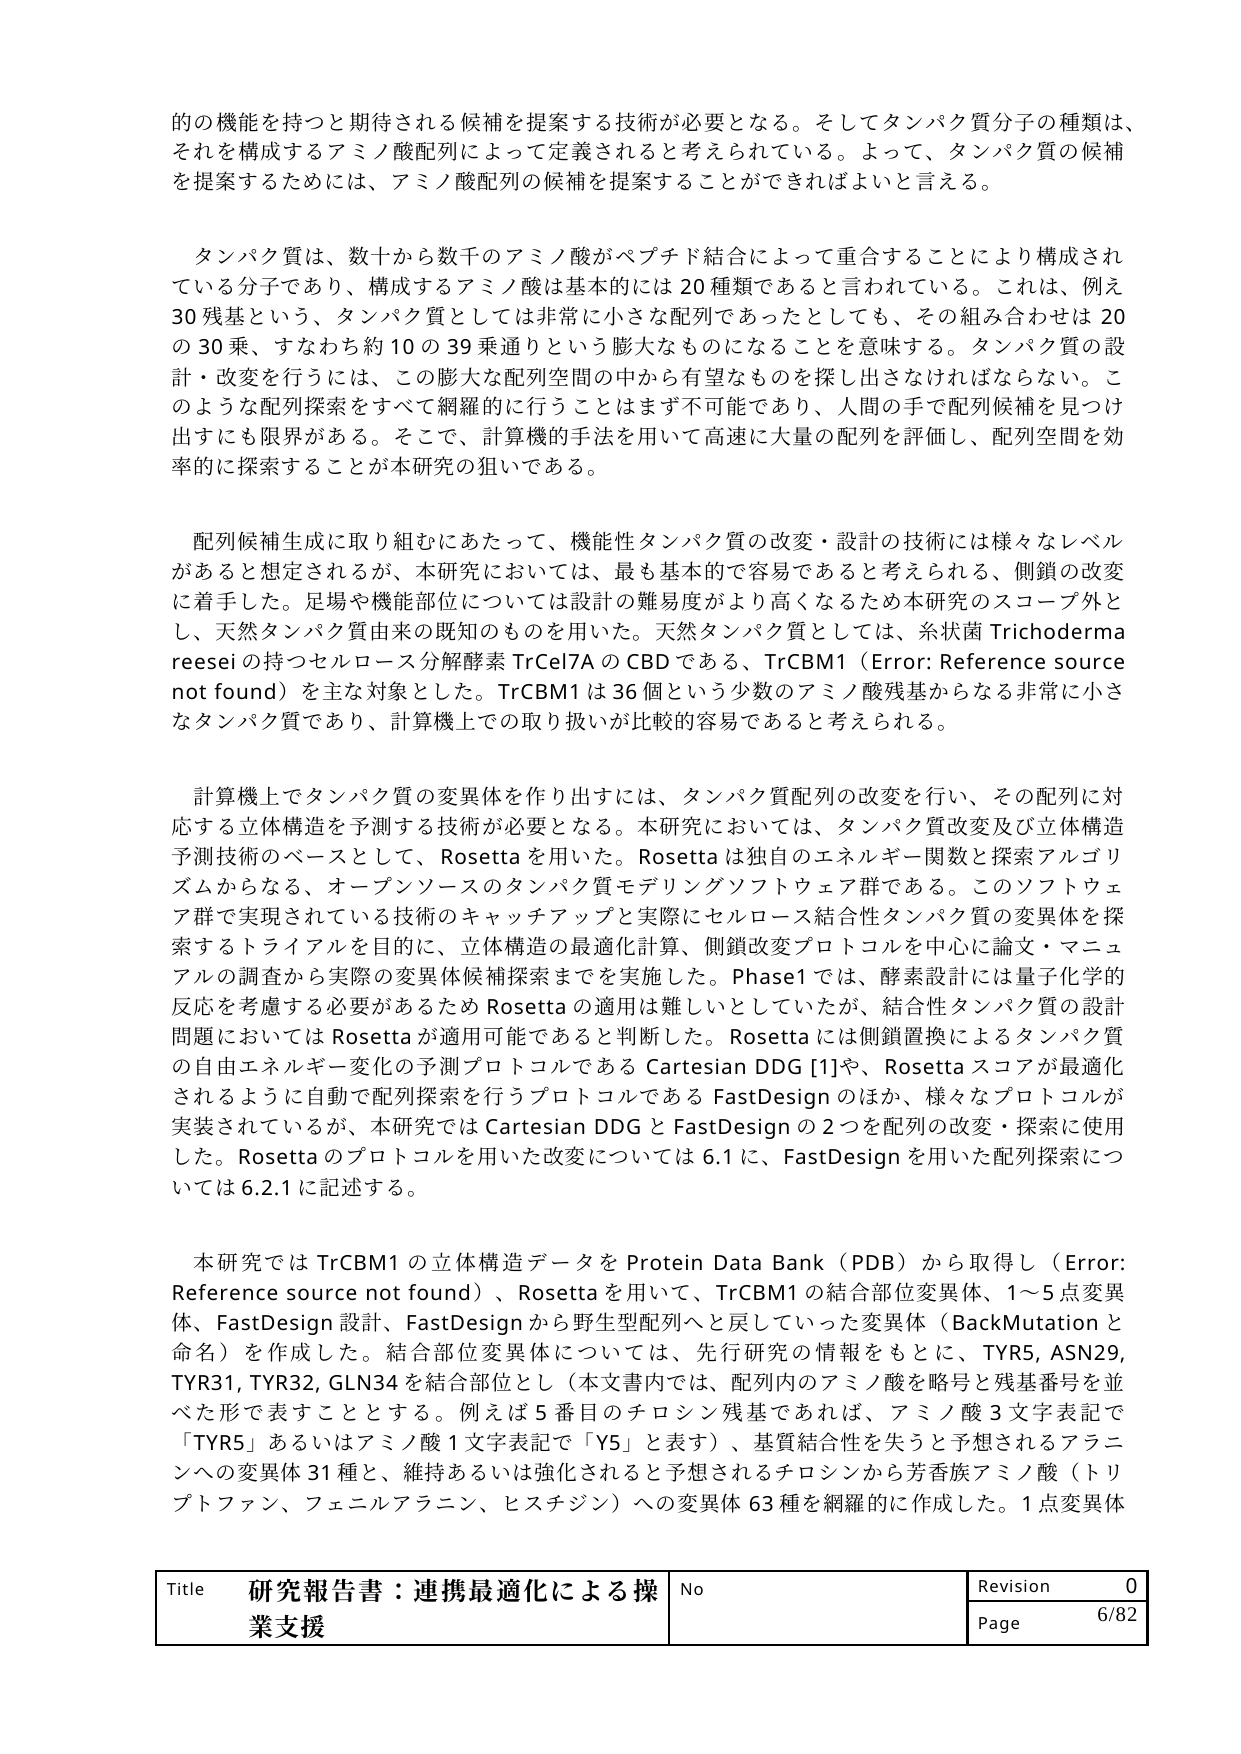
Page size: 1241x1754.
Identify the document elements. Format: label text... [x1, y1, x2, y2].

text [171, 1246, 1126, 1517]
text タンパク質は、数十から数千のアミノ酸がペプチド結合によって重合することにより構成されている分子であり、構成するアミノ酸は基本的には20種類であると言われている。これは、例え30残基という、タンパク質としては非常に小さな配列であったとしても、その組み合わせは20の30乗、すなわち約10の39乗通りという膨大なものになることを意味する。タンパク質の設計・改変を行うには、この膨大な配列空間の中から有望なものを探し出さなければならない。このような配列探索をすべて網羅的に行うことはまず不可能であり、人間の手で配列候補を見つけ出すにも限界がある。そこで、計算機的手法を用いて高速に大量の配列を評価し、配列空間を効率的に探索することが本研究の狙いである。 [171, 241, 1126, 481]
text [171, 106, 1126, 196]
text 計算機上でタンパク質の変異体を作り出すには、タンパク質配列の改変を行い、その配列に対応する立体構造を予測する技術が必要となる。本研究においては、タンパク質改変及び立体構造予測技術のベースとして、Rosettaを用いた。Rosettaは独自のエネルギー関数と探索アルゴリズムからなる、オープンソースのタンパク質モデリングソフトウェア群である。このソフトウェア群で実現されている技術のキャッチアップと実際にセルロース結合性タンパク質の変異体を探索するトライアルを目的に、立体構造の最適化計算、側鎖改変プロトコルを中心に論文・マニュアルの調査から実際の変異体候補探索までを実施した。Phase1では、酵素設計には量子化学的反応を考慮する必要があるためRosettaの適用は難しいとしていたが、結合性タンパク質の設計問題においてはRosettaが適用可能であると判断した。Rosettaには側鎖置換によるタンパク質の自由エネルギー変化の予測プロトコルであるCartesian DDGや、Rosettaスコアが最適化されるように自動で配列探索を行うプロトコルであるFastDesignのほか、様々なプロトコルが実装されているが、本研究ではCartesian DDGとFastDesignの2つを配列の改変・探索に使用した。Rosettaのプロトコルを用いた改変については6.1に、FastDesignを用いた配列探索については6.2.1に記述する。 [171, 781, 1126, 1201]
